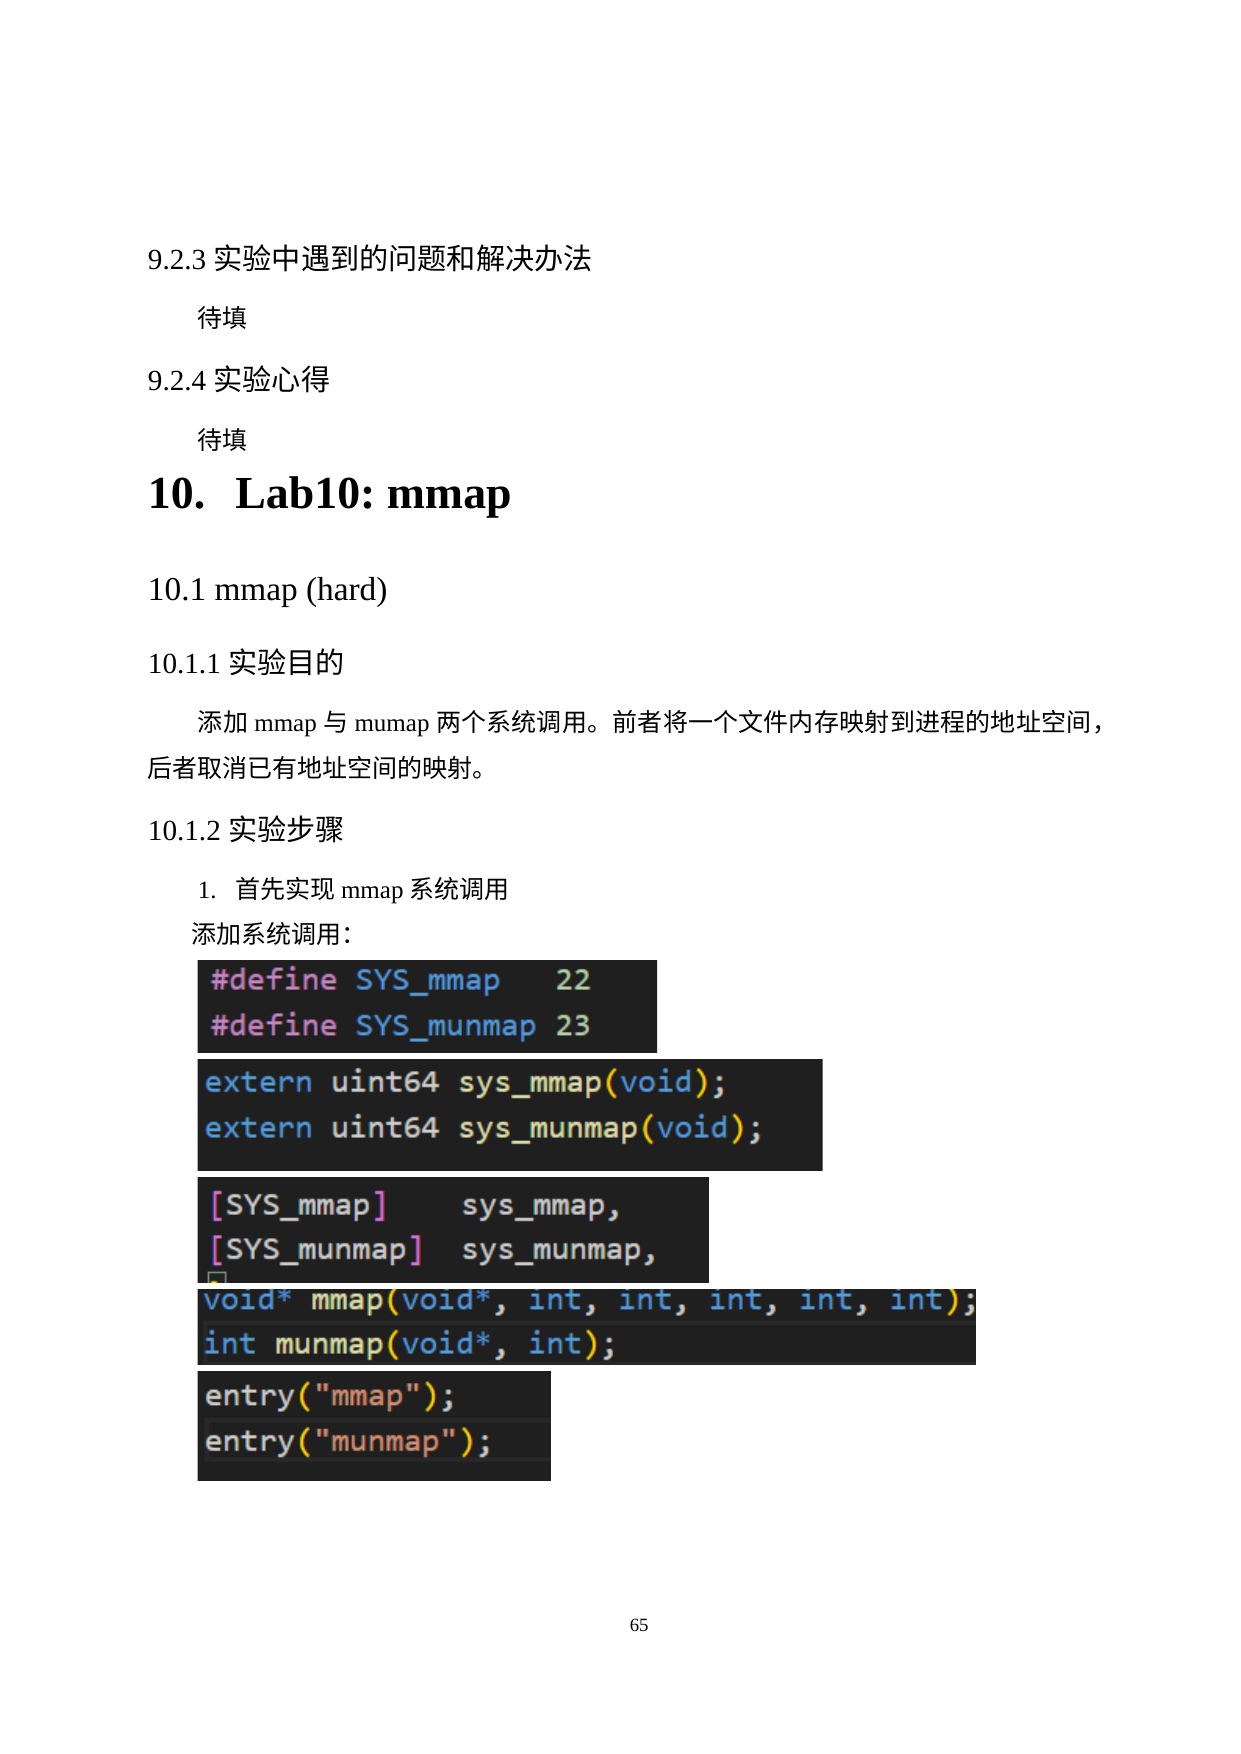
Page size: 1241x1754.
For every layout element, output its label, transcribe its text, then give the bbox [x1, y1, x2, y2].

subtitle 实验心得 [148, 357, 1092, 399]
text 添加系统调用： [148, 915, 1092, 951]
subtitle mmap (hard) [148, 569, 1092, 608]
picture [197, 1289, 976, 1365]
list 首先实现 mmap 系统调用 [198, 869, 1092, 906]
picture [197, 1059, 823, 1171]
picture [197, 960, 658, 1053]
text 添加 mmap 与 mumap 两个系统调用。前者将一个文件内存映射到进程的地址空间，后者取消已有地址空间的映射。 [148, 703, 1092, 784]
subtitle 实验目的 [148, 639, 1092, 682]
subtitle Lab10: mmap [148, 465, 1092, 518]
subtitle 实验中遇到的问题和解决办法 [148, 235, 1092, 278]
text 待填 [148, 420, 1092, 456]
text 待填 [148, 299, 1092, 335]
picture [197, 1177, 709, 1283]
subtitle 实验步骤 [148, 806, 1092, 848]
picture [197, 1371, 551, 1481]
